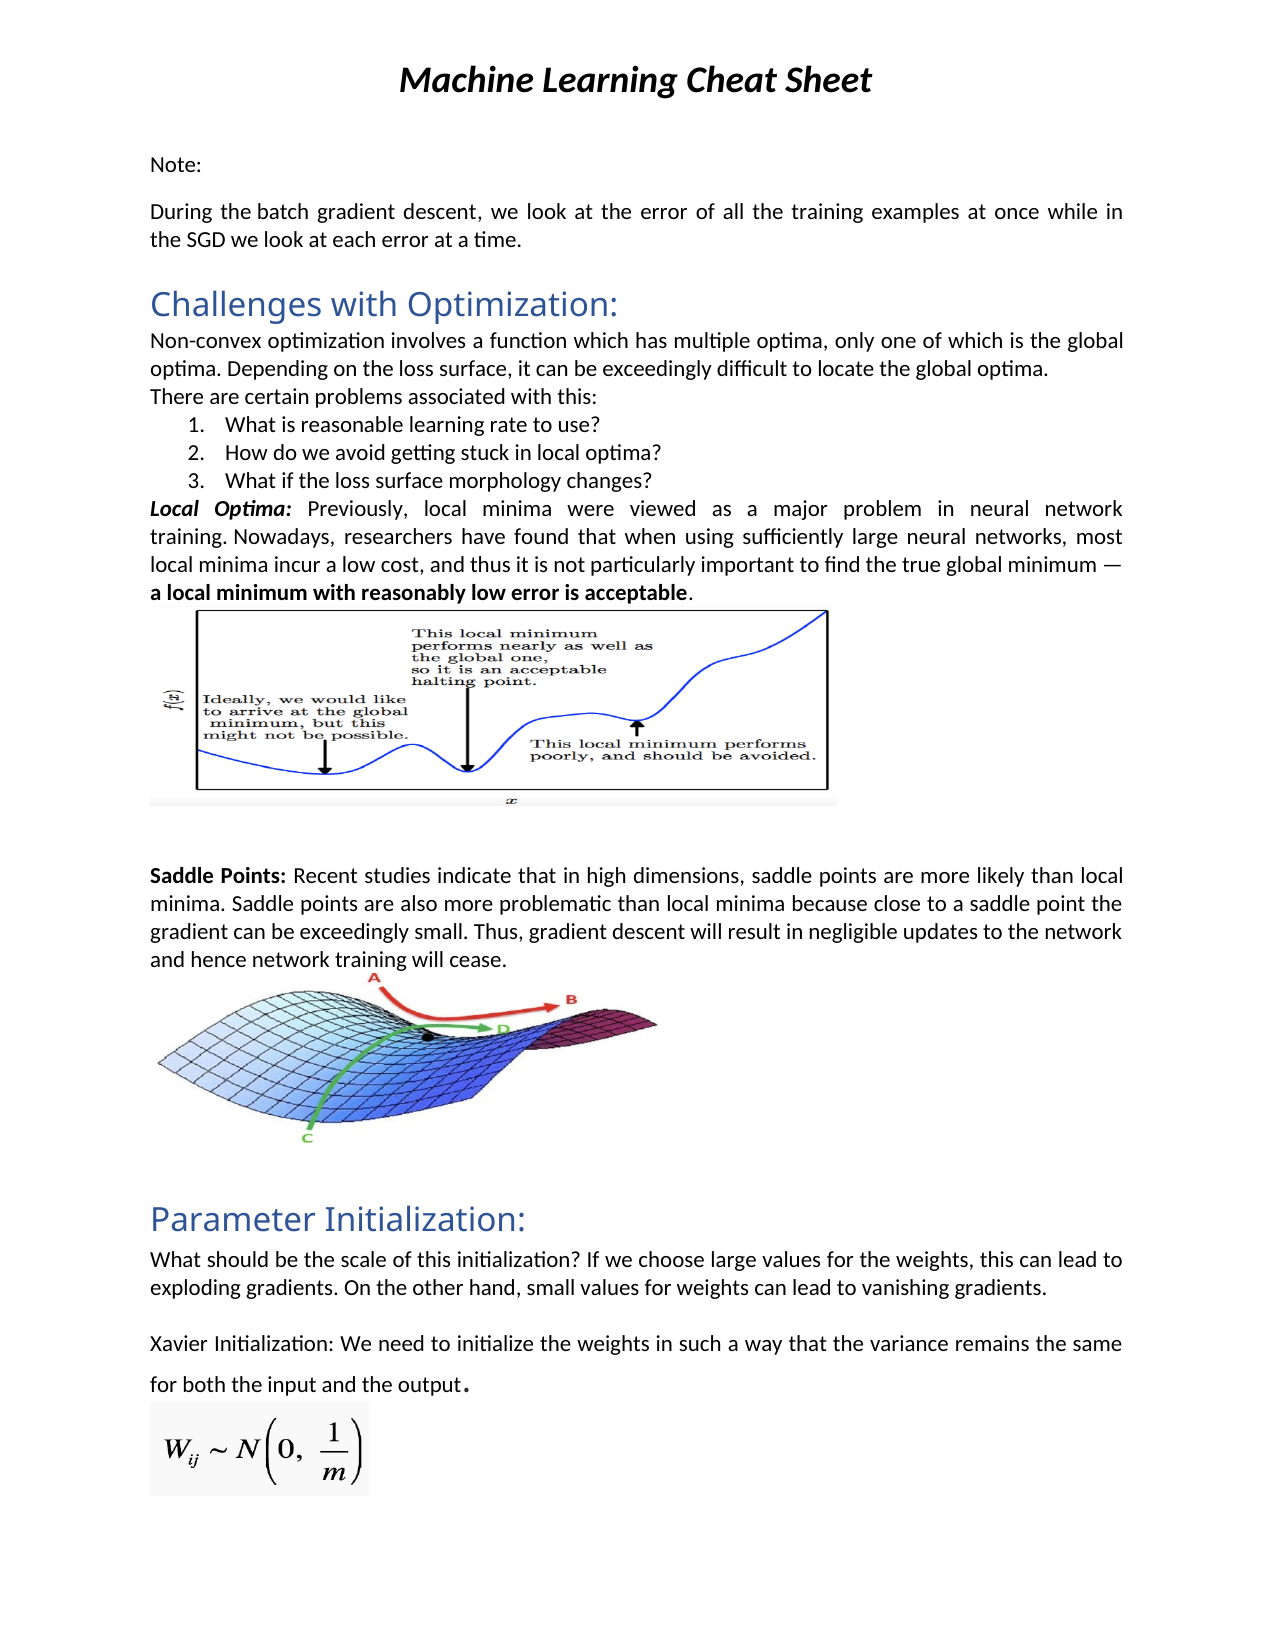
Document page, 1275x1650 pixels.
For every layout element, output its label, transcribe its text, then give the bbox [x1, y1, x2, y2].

list What is reasonable learning rate to use? [187, 410, 1125, 438]
text During the batch gradient descent, we look at the error of all the training examples at once while in the SGD we look at each error at a time. [150, 197, 1125, 253]
picture [150, 606, 837, 806]
picture [150, 973, 664, 1143]
picture [150, 1402, 369, 1496]
text Note: [150, 150, 1125, 178]
subtitle Parameter Initialization: [150, 1196, 1125, 1241]
text What should be the scale of this initialization? If we choose large values for the weights, this can lead to exploding gradients. On the other hand, small values for weights can lead to vanishing gradients. [150, 1245, 1125, 1301]
text Saddle Points: Recent studies indicate that in high dimensions, saddle points are more likely than local minima. Saddle points are also more problematic than local minima because close to a saddle point the gradient can be exceedingly small. Thus, gradient descent will result in negligible updates to the network and hence network training will cease. [150, 861, 1125, 973]
list How do we avoid getting stuck in local optima? [187, 438, 1125, 466]
text Challenges with Optimization: [150, 281, 1125, 326]
text Xavier Initialization: We need to initialize the weights in such a way that the variance remains the same for both the input and the output. [150, 1329, 1125, 1402]
text There are certain problems associated with this: [150, 382, 1125, 410]
text Local Optima: Previously, local minima were viewed as a major problem in neural network training. Nowadays, researchers have found that when using sufficiently large neural networks, most local minima incur a low cost, and thus it is not particularly important to find the true global minimum — a local minimum with reasonably low error is acceptable. [150, 494, 1125, 607]
list What if the loss surface morphology changes? [187, 466, 1125, 494]
text Non-convex optimization involves a function which has multiple optima, only one of which is the global optima. Depending on the loss surface, it can be exceedingly difficult to locate the global optima. [150, 326, 1125, 382]
